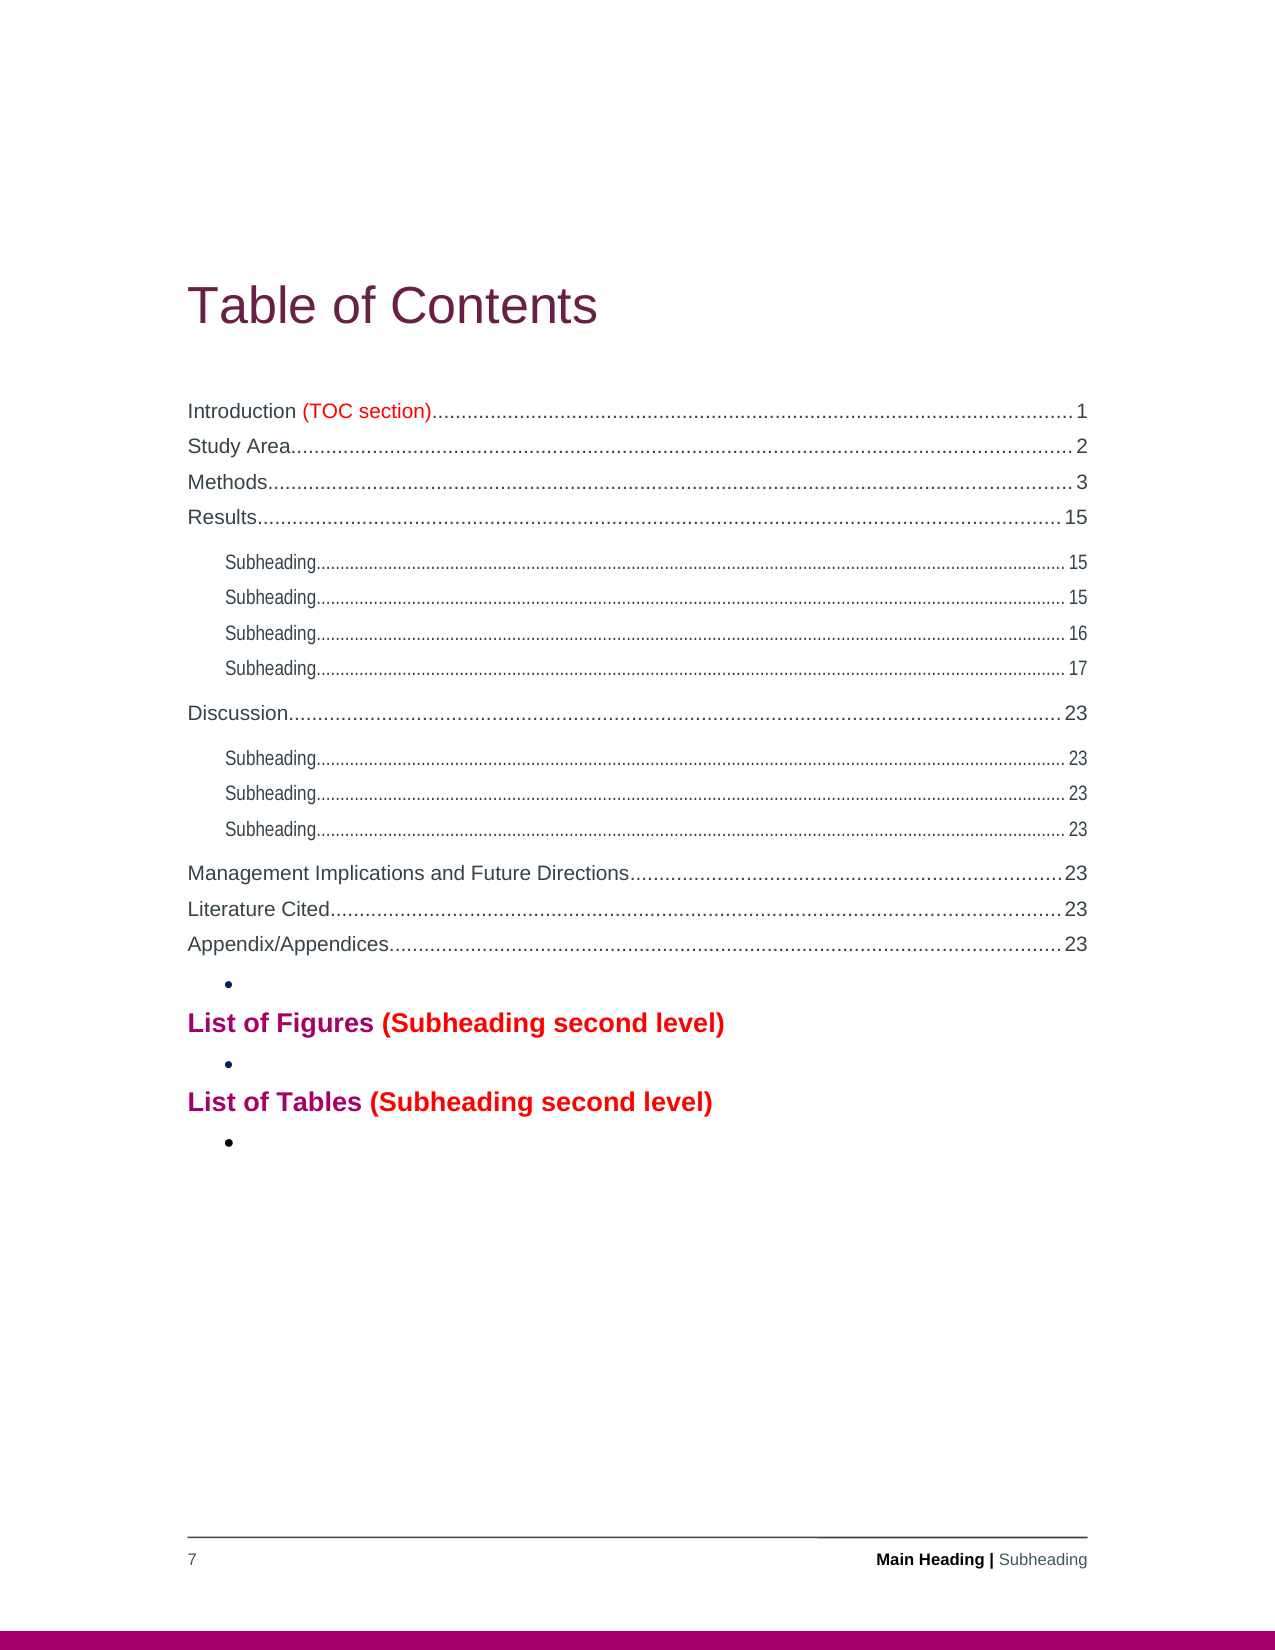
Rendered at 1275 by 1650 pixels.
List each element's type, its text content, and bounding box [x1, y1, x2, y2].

subtitle List of Figures (Subheading second level) [187, 1011, 1087, 1038]
text Management Implications and Future Directions 23 [187, 852, 1087, 888]
subtitle Subheading 23 [225, 772, 1087, 808]
subtitle List of Tables (Subheading second level) [187, 1090, 1087, 1117]
text Study Area 2 [187, 425, 1087, 461]
subtitle Table of Contents [187, 273, 1087, 336]
subtitle Subheading 23 [225, 737, 1087, 772]
subtitle Subheading 15 [225, 576, 1087, 612]
text Literature Cited 23 [187, 888, 1087, 923]
subtitle Subheading 15 [225, 541, 1087, 576]
text Introduction (TOC section) 1 [187, 390, 1087, 425]
text Results 15 [187, 496, 1087, 532]
subtitle Subheading 17 [225, 647, 1087, 683]
subtitle Subheading 16 [225, 612, 1087, 647]
text Methods 3 [187, 461, 1087, 496]
subtitle Subheading 23 [225, 808, 1087, 843]
text Discussion 23 [187, 692, 1087, 727]
text Appendix/Appendices 23 [187, 923, 1087, 959]
